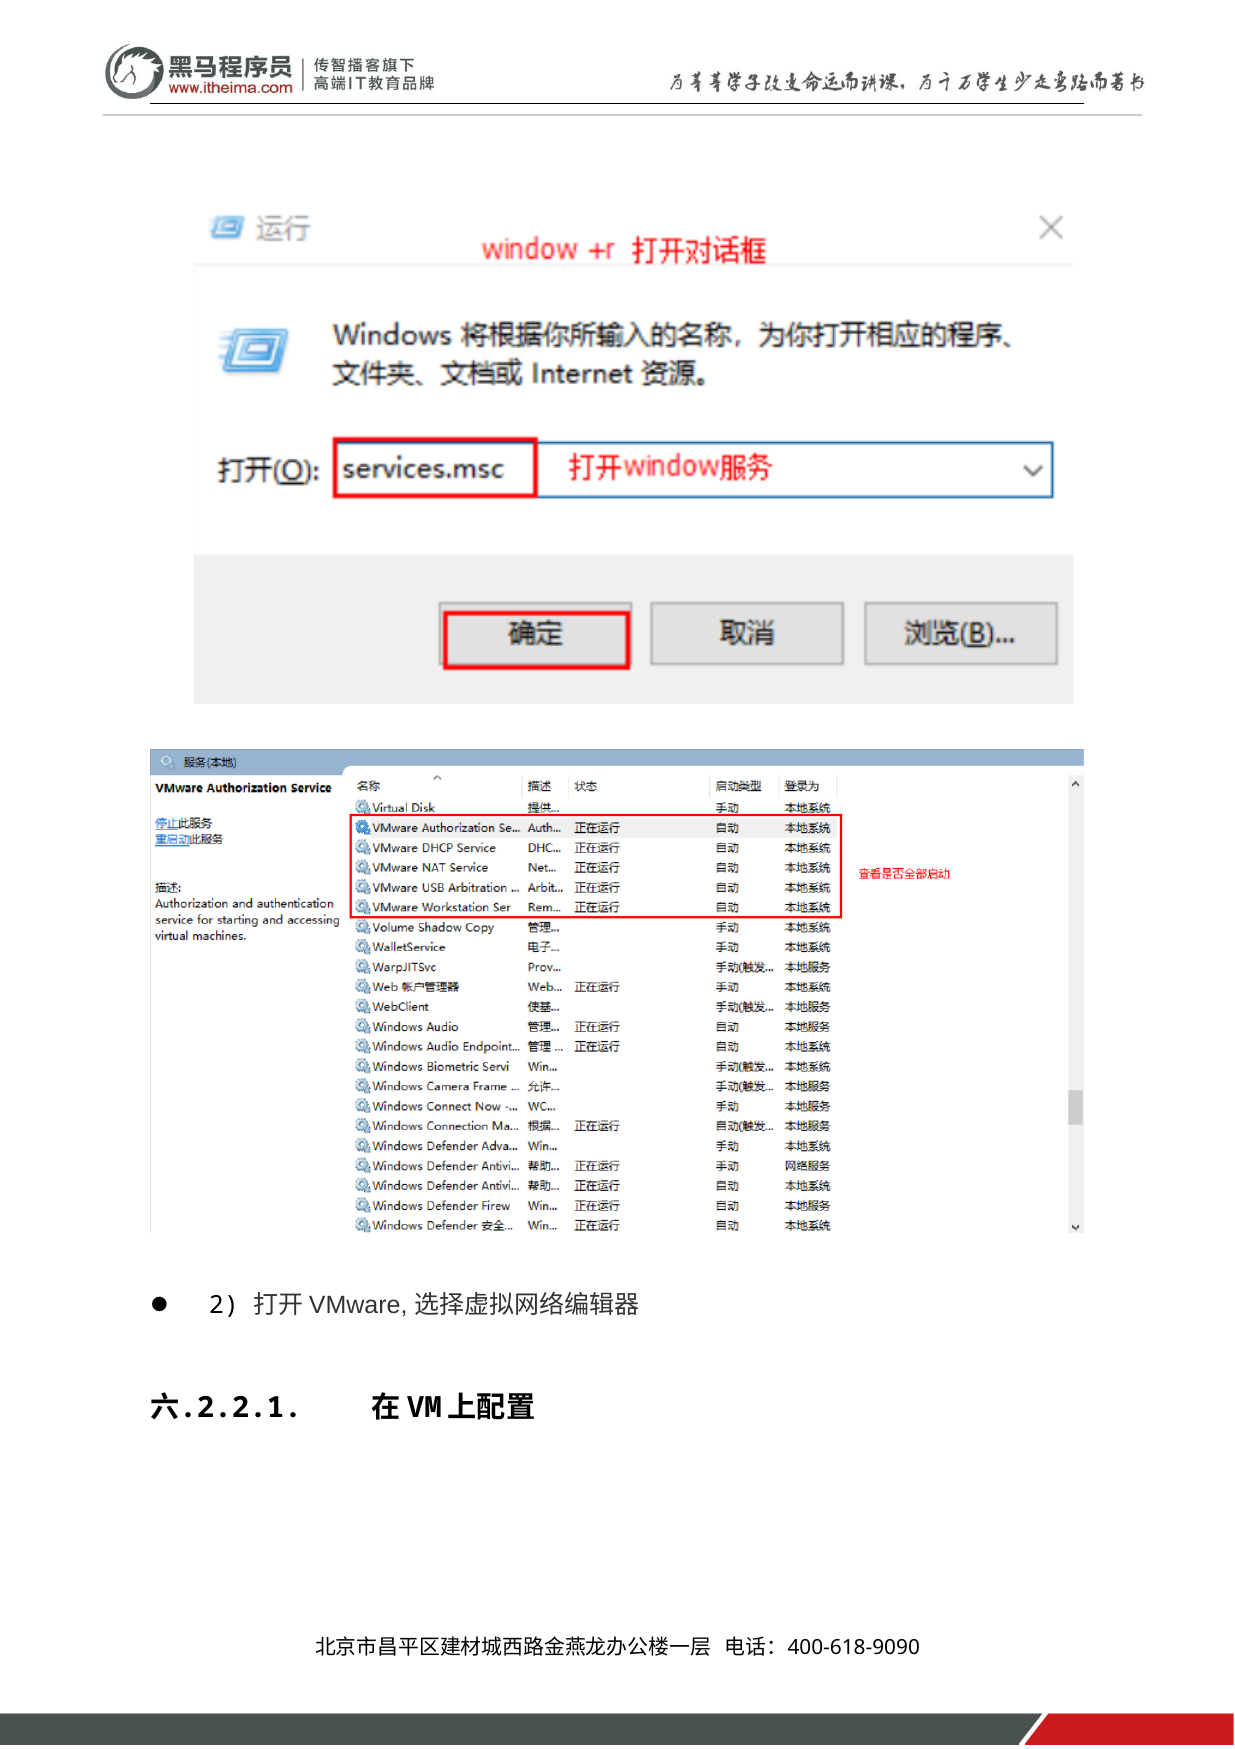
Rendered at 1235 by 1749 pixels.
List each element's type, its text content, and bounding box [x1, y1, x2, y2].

list 2) 打开VMware, 选择虚拟网络编辑器 [150, 1271, 1084, 1336]
picture [0, 1654, 1234, 1745]
picture [0, 0, 1235, 123]
picture [150, 749, 1084, 1233]
picture [193, 200, 1074, 704]
subtitle 在VM上配置 [150, 1372, 1084, 1437]
